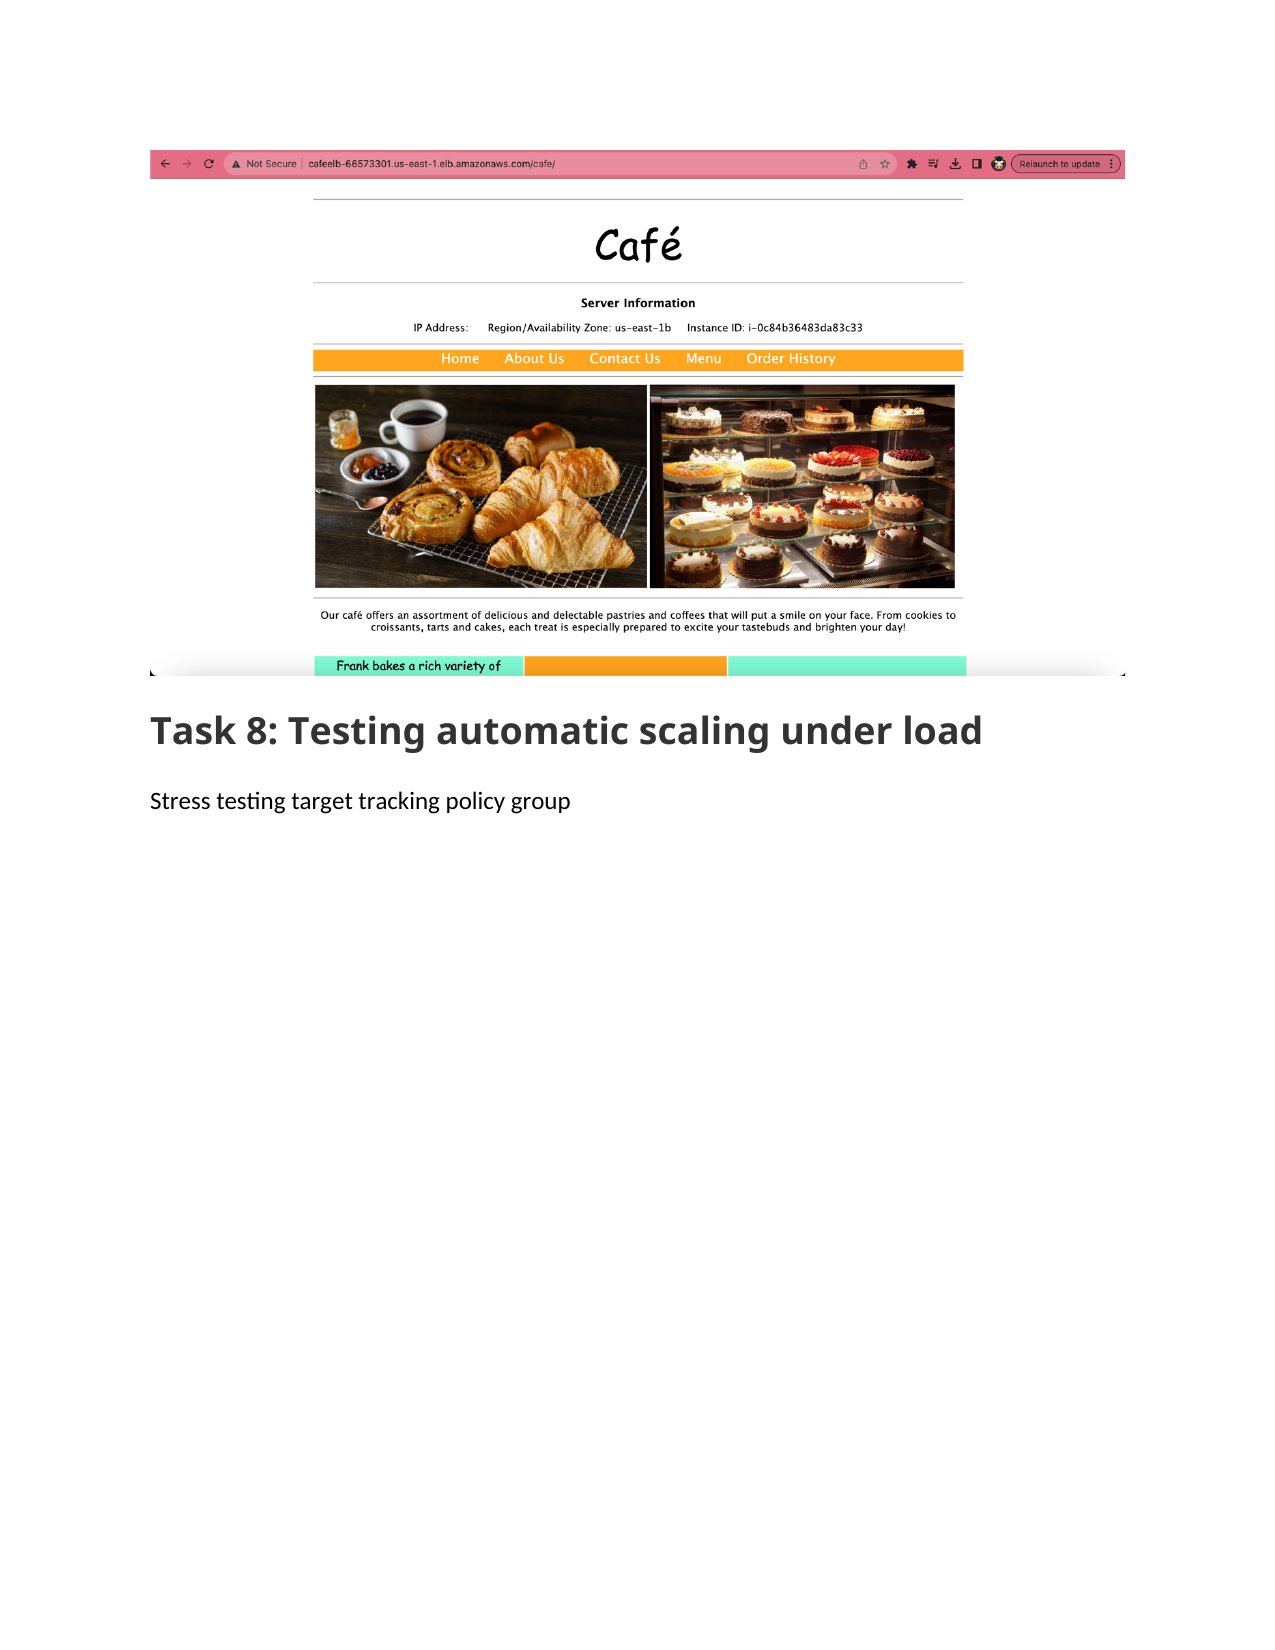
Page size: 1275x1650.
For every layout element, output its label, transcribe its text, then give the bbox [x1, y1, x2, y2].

subtitle Task 8: Testing automatic scaling under load [150, 704, 1125, 756]
text Stress testing target tracking policy group [150, 785, 1125, 815]
picture [150, 150, 1125, 676]
